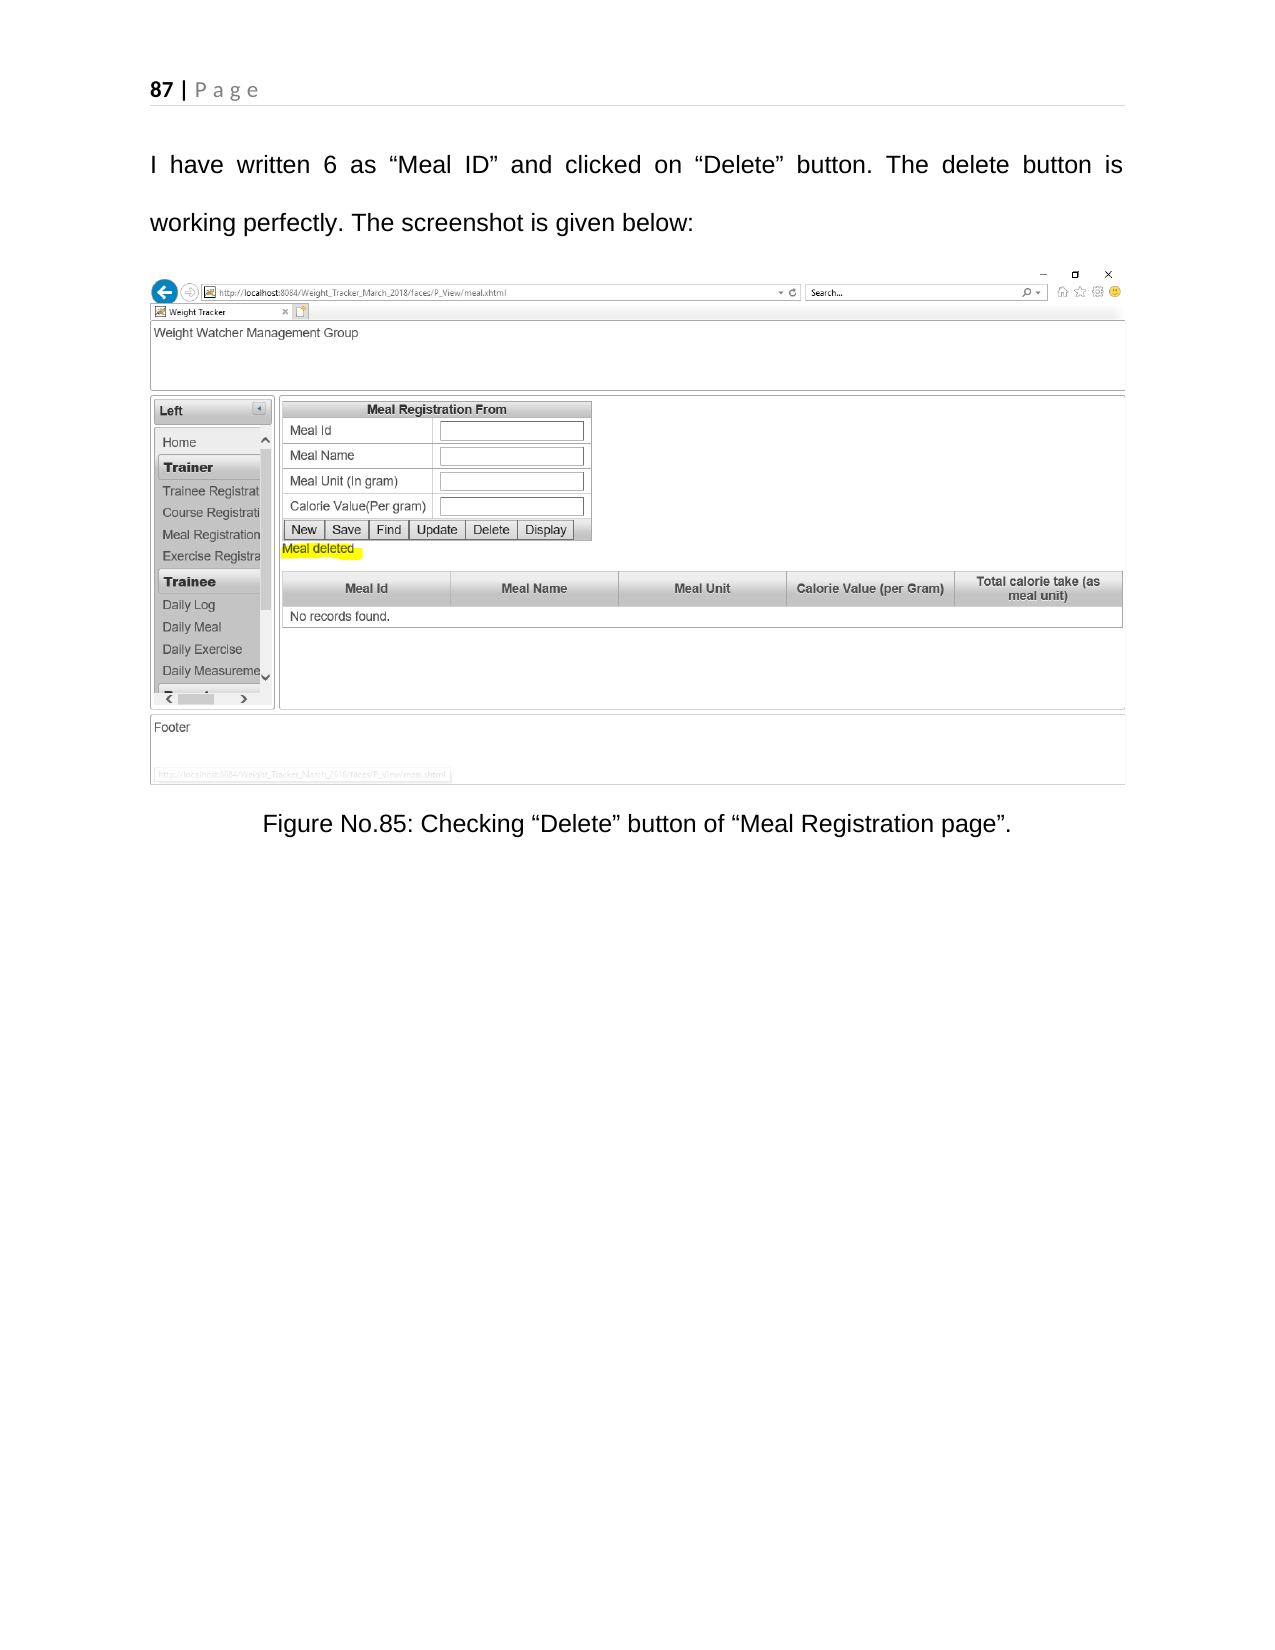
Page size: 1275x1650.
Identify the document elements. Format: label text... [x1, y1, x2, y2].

text I have written 6 as “Meal ID” and clicked on “Delete” button. The delete button is working perfectly. The screenshot is given below: [150, 150, 1125, 236]
picture [150, 265, 1125, 785]
text Figure No.85: Checking “Delete” button of “Meal Registration page”. [150, 809, 1125, 837]
